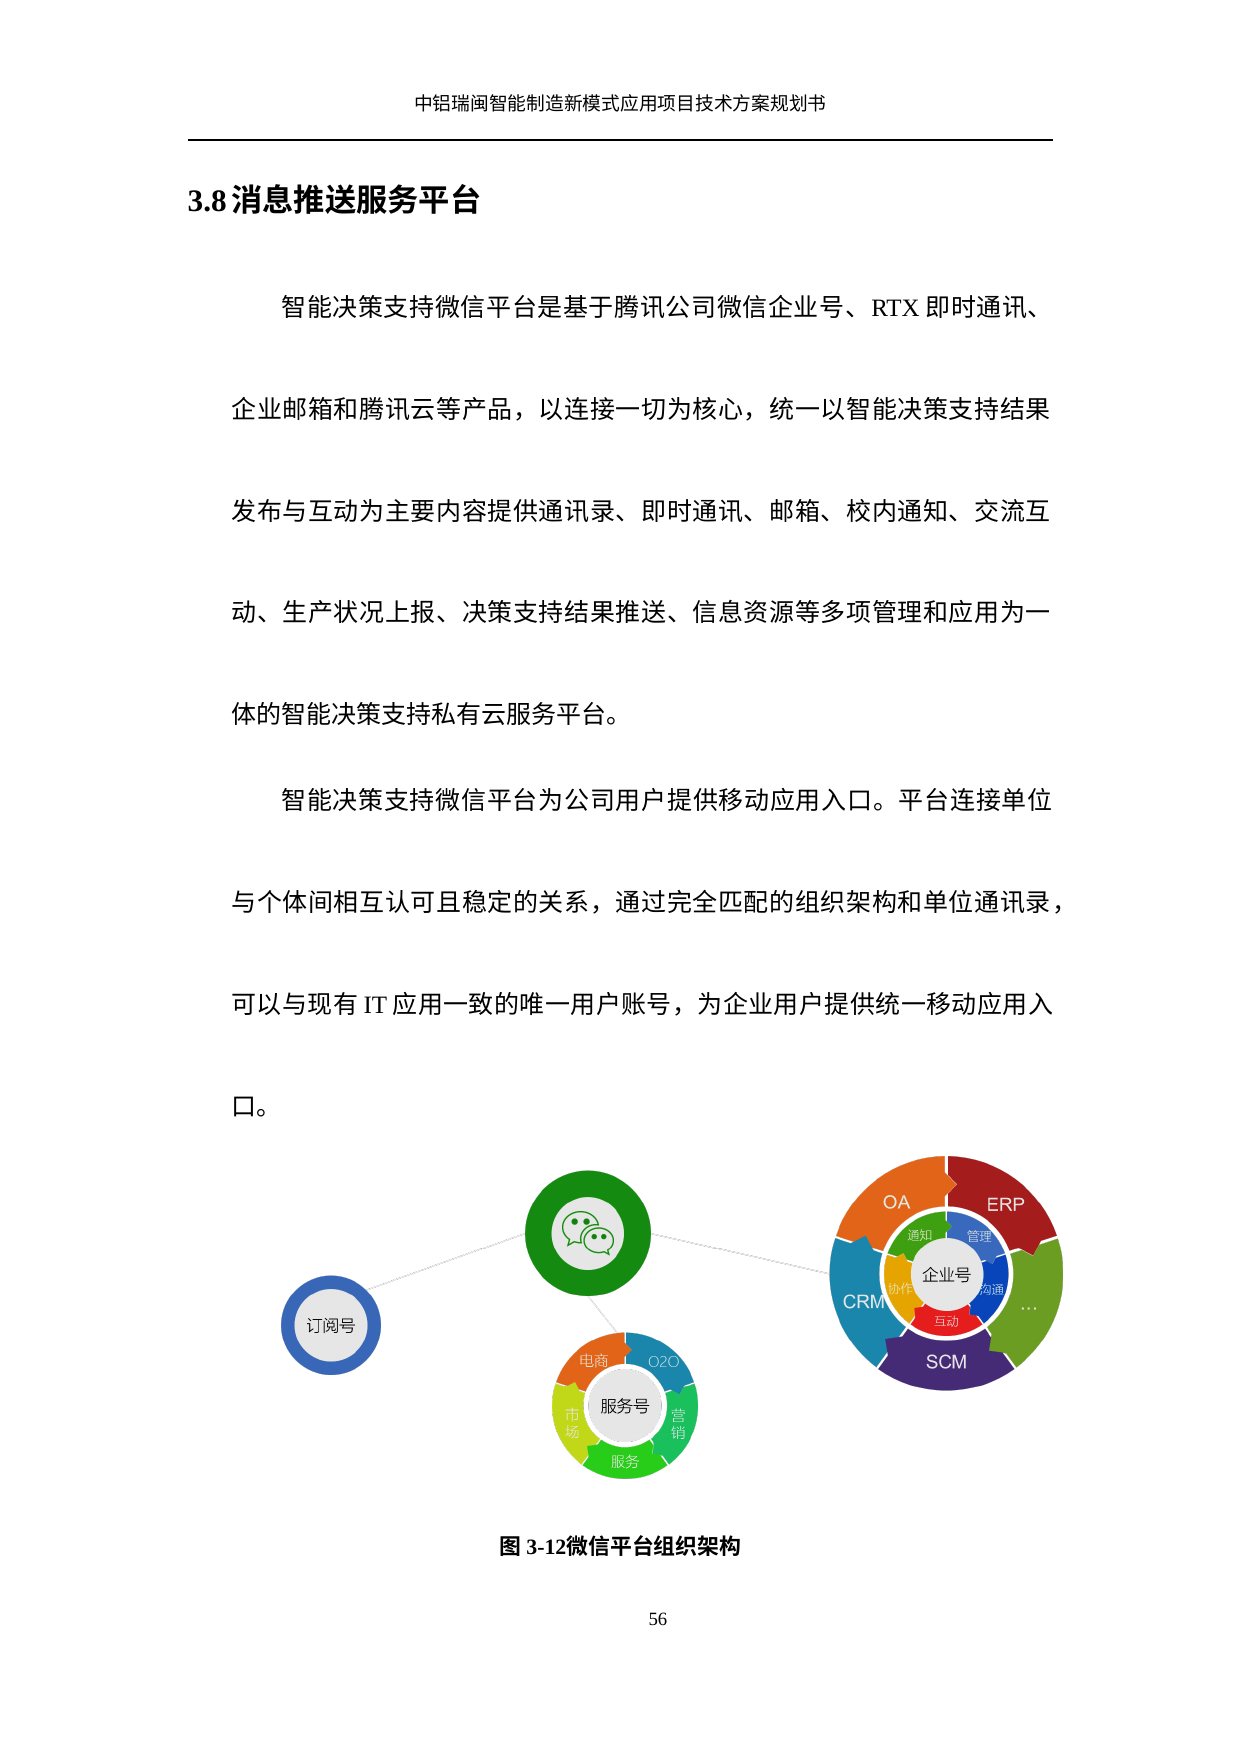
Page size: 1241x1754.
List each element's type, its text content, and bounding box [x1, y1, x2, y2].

subtitle 消息推送服务平台 [187, 164, 1053, 232]
text 智能决策支持微信平台为公司用户提供移动应用入口。平台连接单位与个体间相互认可且稳定的关系，通过完全匹配的组织架构和单位通讯录，可以与现有IT应用一致的唯一用户账号，为企业用户提供统一移动应用入口。 [231, 765, 1053, 1138]
text 智能决策支持微信平台是基于腾讯公司微信企业号、RTX即时通讯、企业邮箱和腾讯云等产品，以连接一切为核心，统一以智能决策支持结果发布与互动为主要内容提供通讯录、即时通讯、邮箱、校内通知、交流互动、生产状况上报、决策支持结果推送、信息资源等多项管理和应用为一体的智能决策支持私有云服务平台。 [231, 271, 1053, 747]
picture [281, 1156, 1063, 1479]
